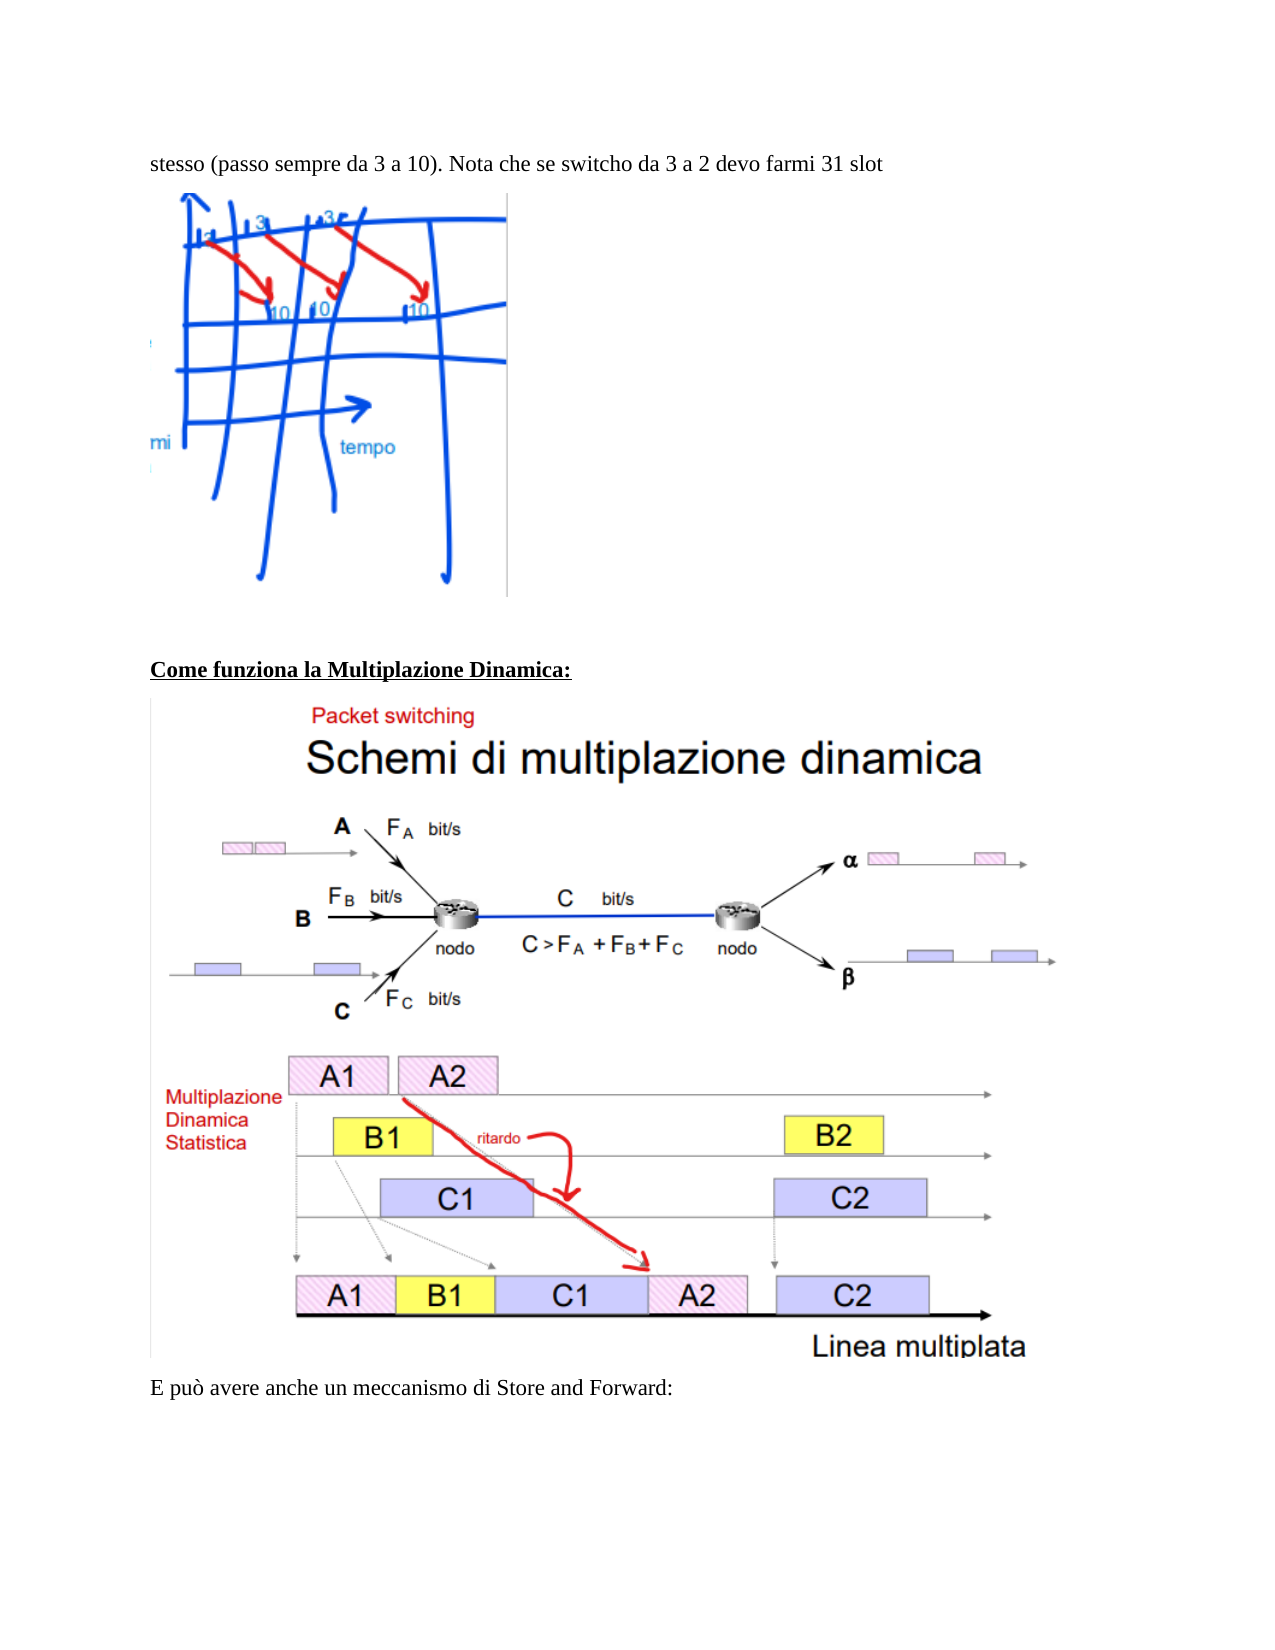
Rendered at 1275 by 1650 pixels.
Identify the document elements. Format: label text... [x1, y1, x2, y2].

picture [150, 193, 508, 597]
picture [150, 698, 1125, 1358]
text Come funziona la Multiplazione Dinamica: [150, 656, 1125, 682]
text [150, 150, 1125, 176]
text E può avere anche un meccanismo di Store and Forward: [150, 1374, 1125, 1401]
